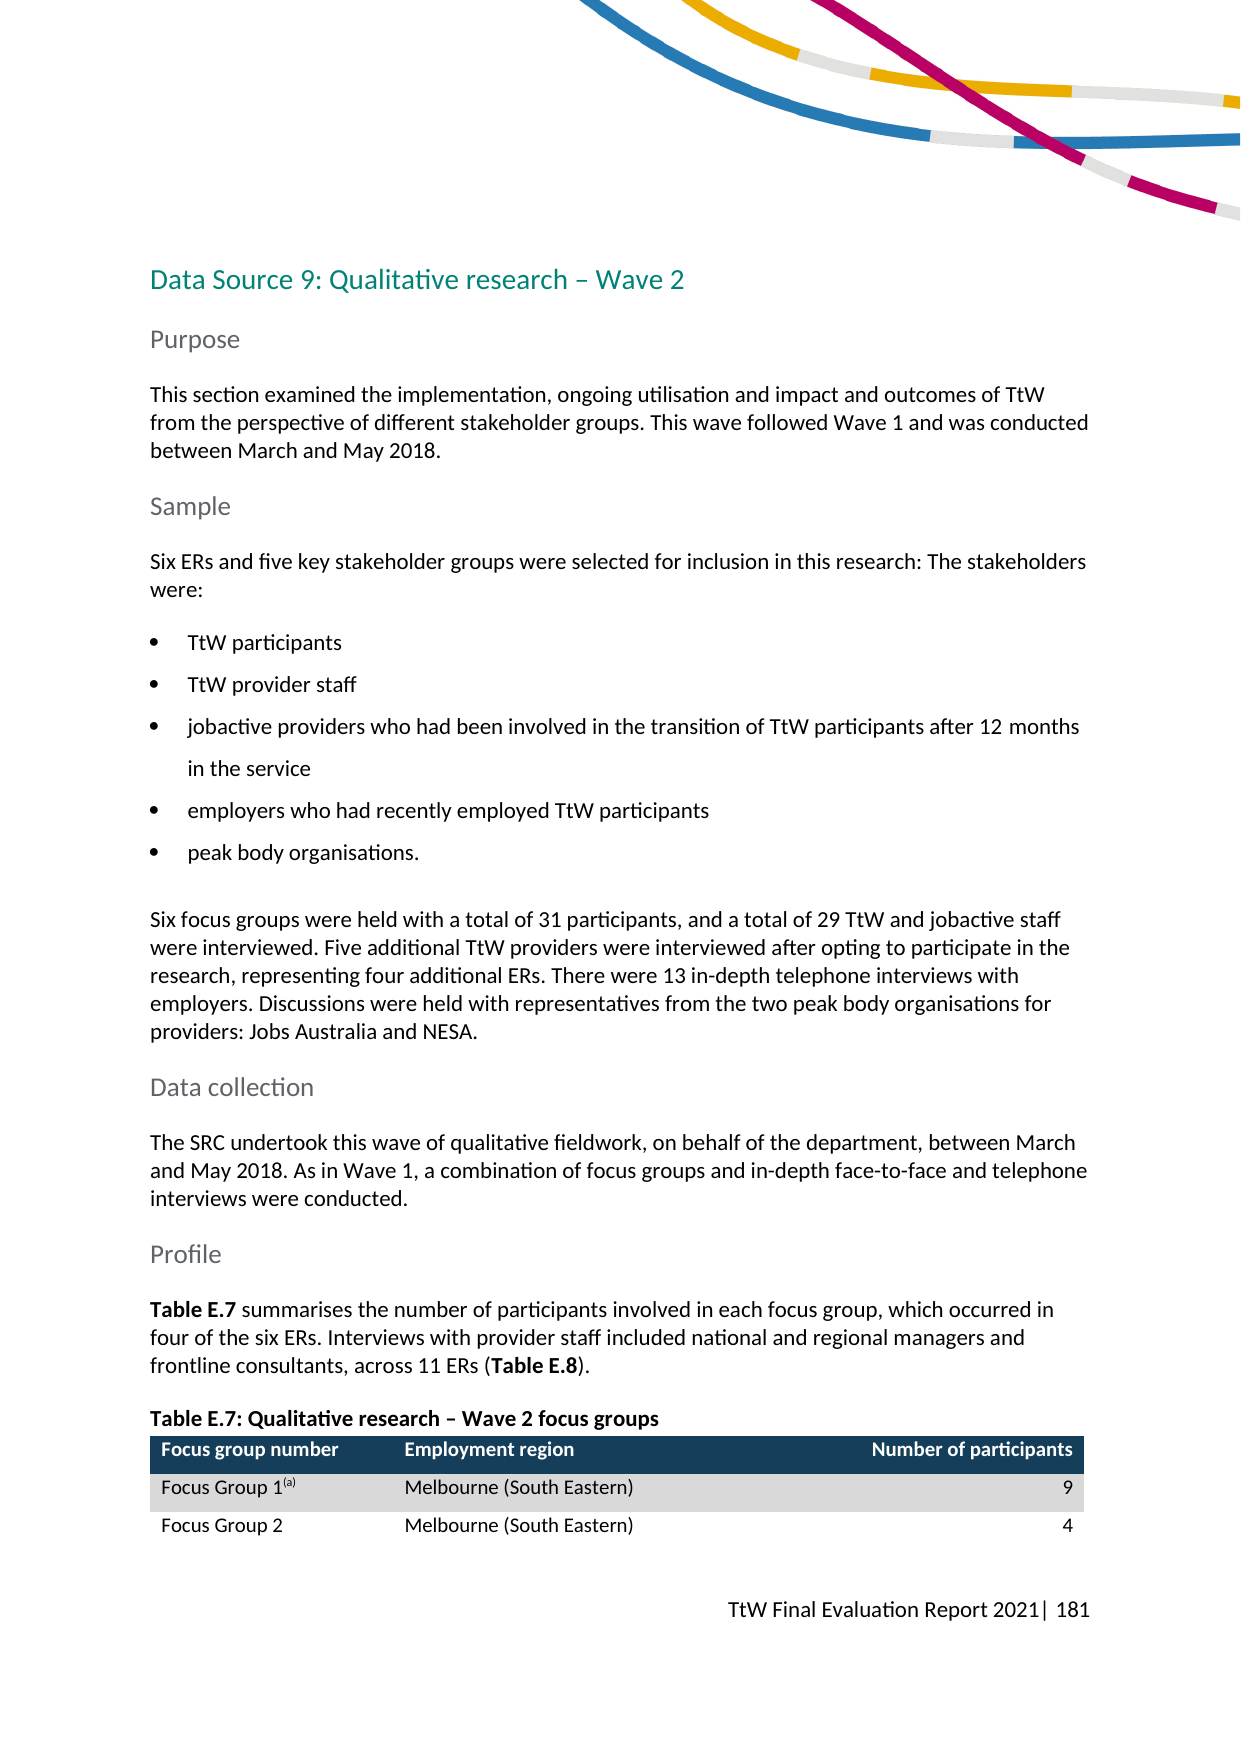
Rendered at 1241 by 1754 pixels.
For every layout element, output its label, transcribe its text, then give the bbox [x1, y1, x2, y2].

text The SRC undertook this wave of qualitative fieldwork, on behalf of the department, between March and May 2018. As in Wave 1, a combination of focus groups and in-depth face-to-face and telephone interviews were conducted. [150, 1128, 1090, 1212]
subtitle Sample [150, 489, 1090, 522]
list jobactive providers who had been involved in the transition of TtW participants after 12 months in the service [150, 712, 1090, 782]
text Table E.7 summarises the number of participants involved in each focus group, which occurred in four of the six ERs. Interviews with provider staff included national and regional managers and frontline consultants, across 11 ERs (Table E.8). [150, 1295, 1090, 1379]
text This section examined the implementation, ongoing utilisation and impact and outcomes of TtW from the perspective of different stakeholder groups. This wave followed Wave 1 and was conducted between March and May 2018. [150, 380, 1090, 464]
list employers who had recently employed TtW participants [150, 796, 1090, 824]
list TtW participants [150, 628, 1090, 656]
text Six ERs and five key stakeholder groups were selected for inclusion in this research: The stakeholders were: [150, 547, 1090, 603]
subtitle Data collection [150, 1070, 1090, 1103]
text Table E.7: Qualitative research – Wave 2 focus groups [150, 1404, 1090, 1432]
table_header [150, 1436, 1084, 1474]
subtitle Data Source 9: Qualitative research – Wave 2 [150, 261, 1090, 297]
text Six focus groups were held with a total of 31 participants, and a total of 29 TtW and jobactive staff were interviewed. Five additional TtW providers were interviewed after opting to participate in the research, representing four additional ERs. There were 13 in-depth telephone interviews with employers. Discussions were held with representatives from the two peak body organisations for providers: Jobs Australia and NESA. [150, 905, 1090, 1045]
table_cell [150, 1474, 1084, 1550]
subtitle Profile [150, 1237, 1090, 1270]
subtitle Purpose [150, 322, 1090, 355]
list peak body organisations. [150, 838, 1090, 866]
list TtW provider staff [150, 670, 1090, 698]
picture [0, 0, 1241, 229]
